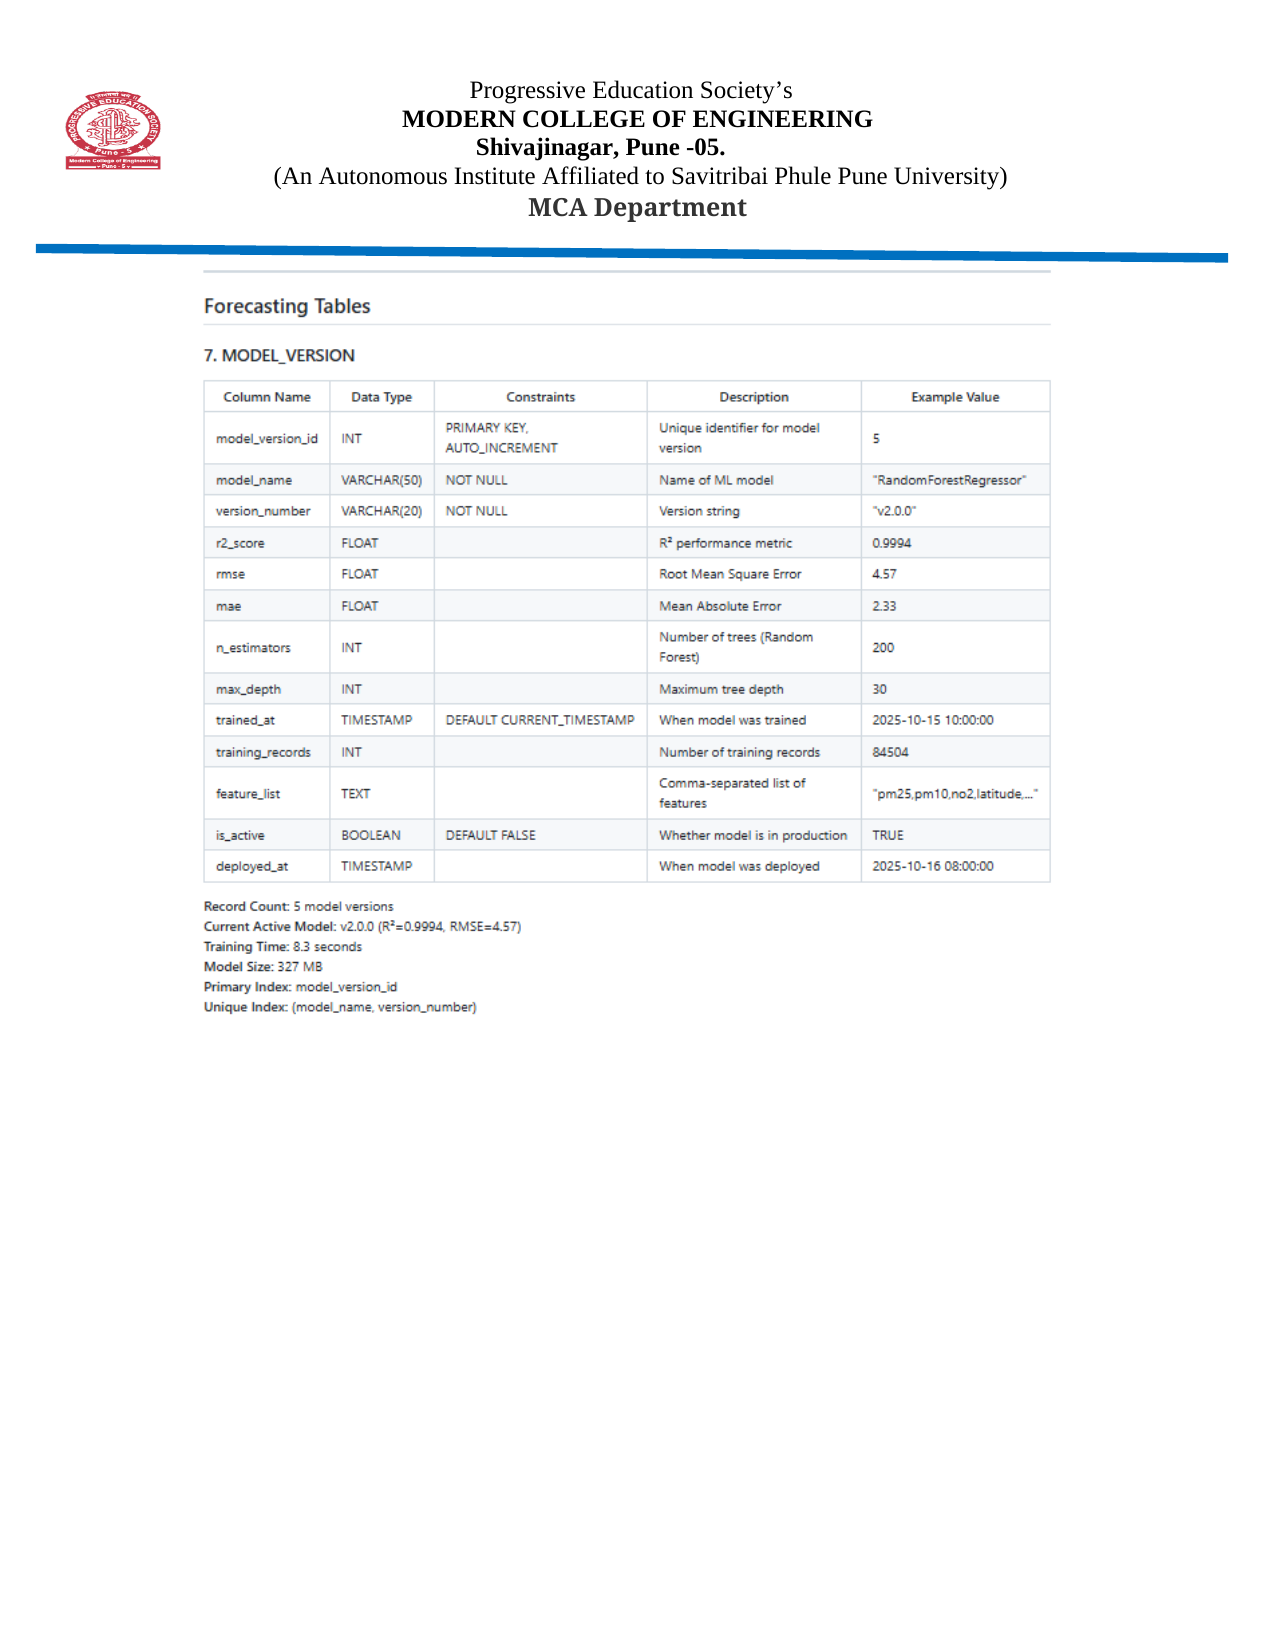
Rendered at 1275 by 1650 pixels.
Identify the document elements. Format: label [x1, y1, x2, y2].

picture [150, 270, 1125, 1029]
picture [36, 81, 191, 177]
